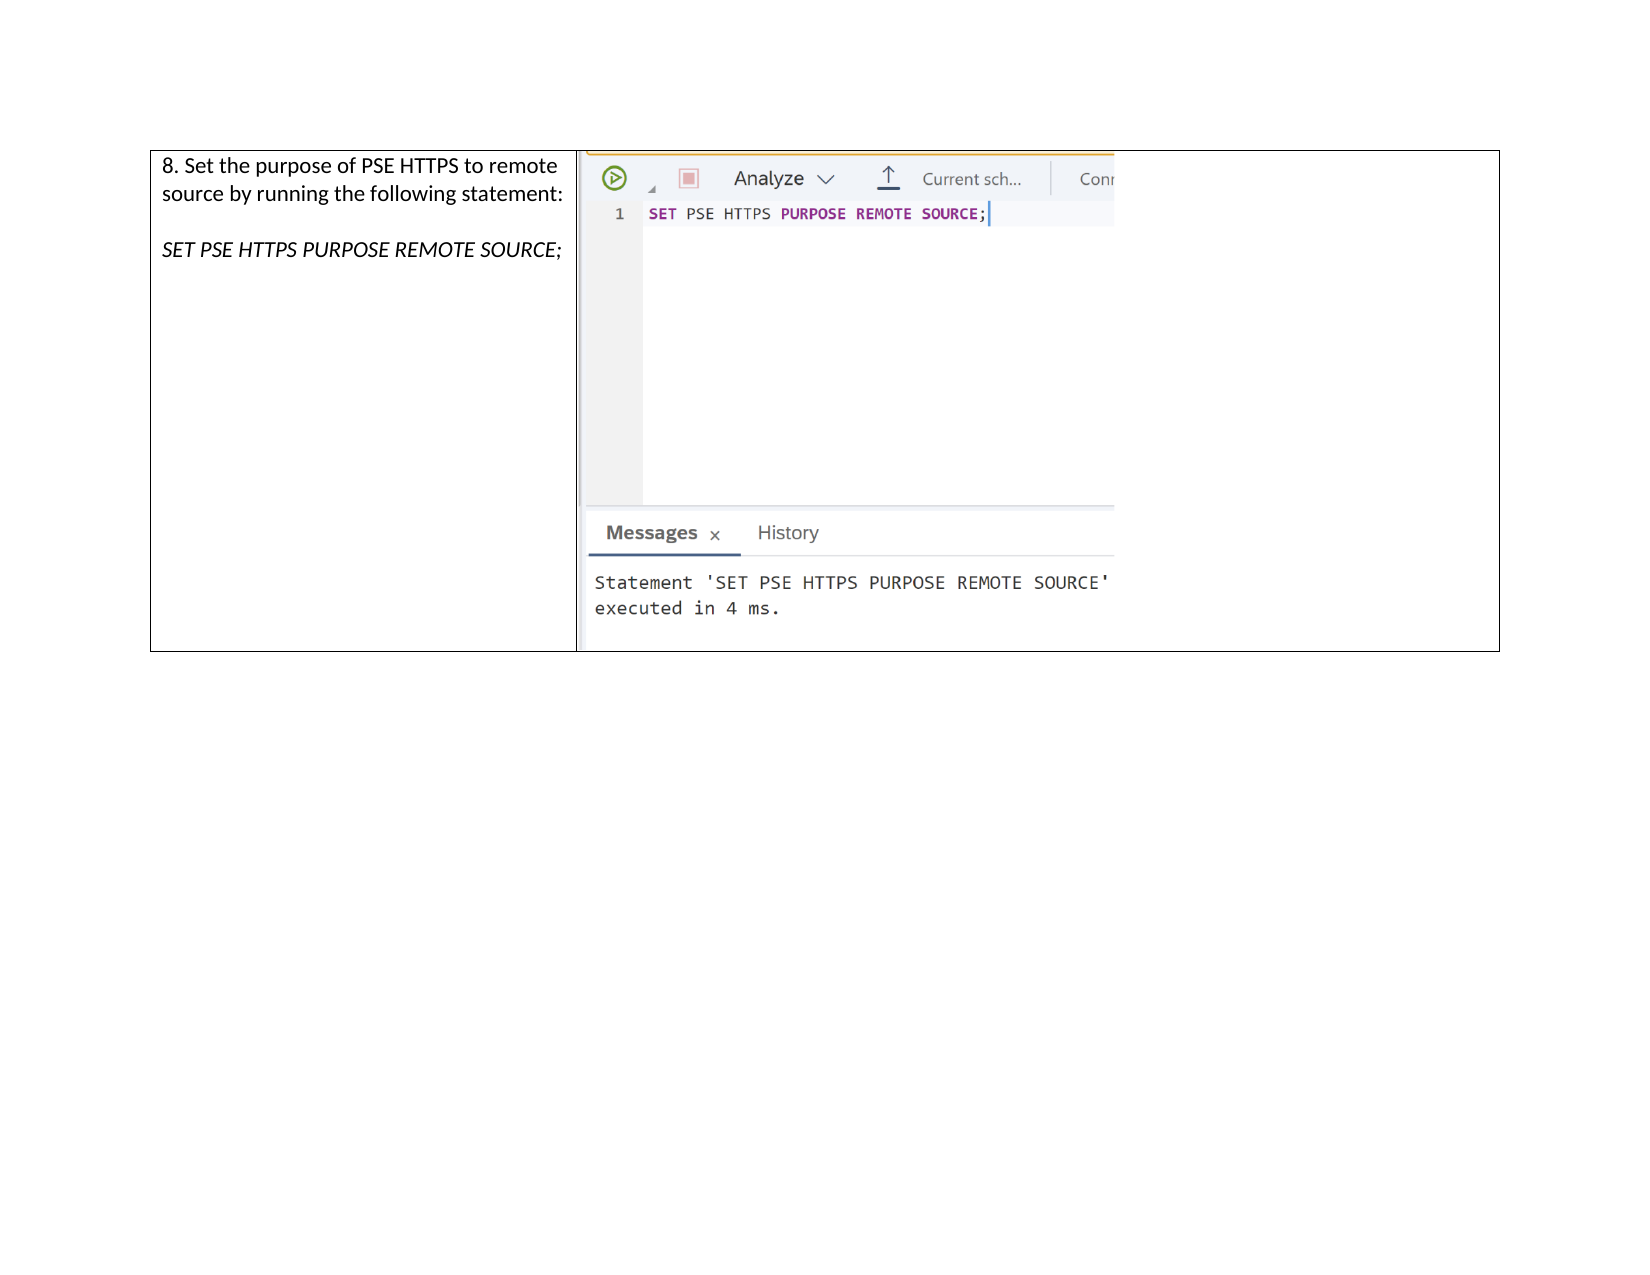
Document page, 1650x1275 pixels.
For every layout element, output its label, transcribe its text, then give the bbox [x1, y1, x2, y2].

picture [577, 151, 1114, 648]
table_cell [577, 151, 1499, 651]
table_cell 8. Set the purpose of PSE HTTPS to remote source by running the following statement: SET PSE HTTPS PURPOSE REMOTE SOURCE; [151, 151, 576, 651]
